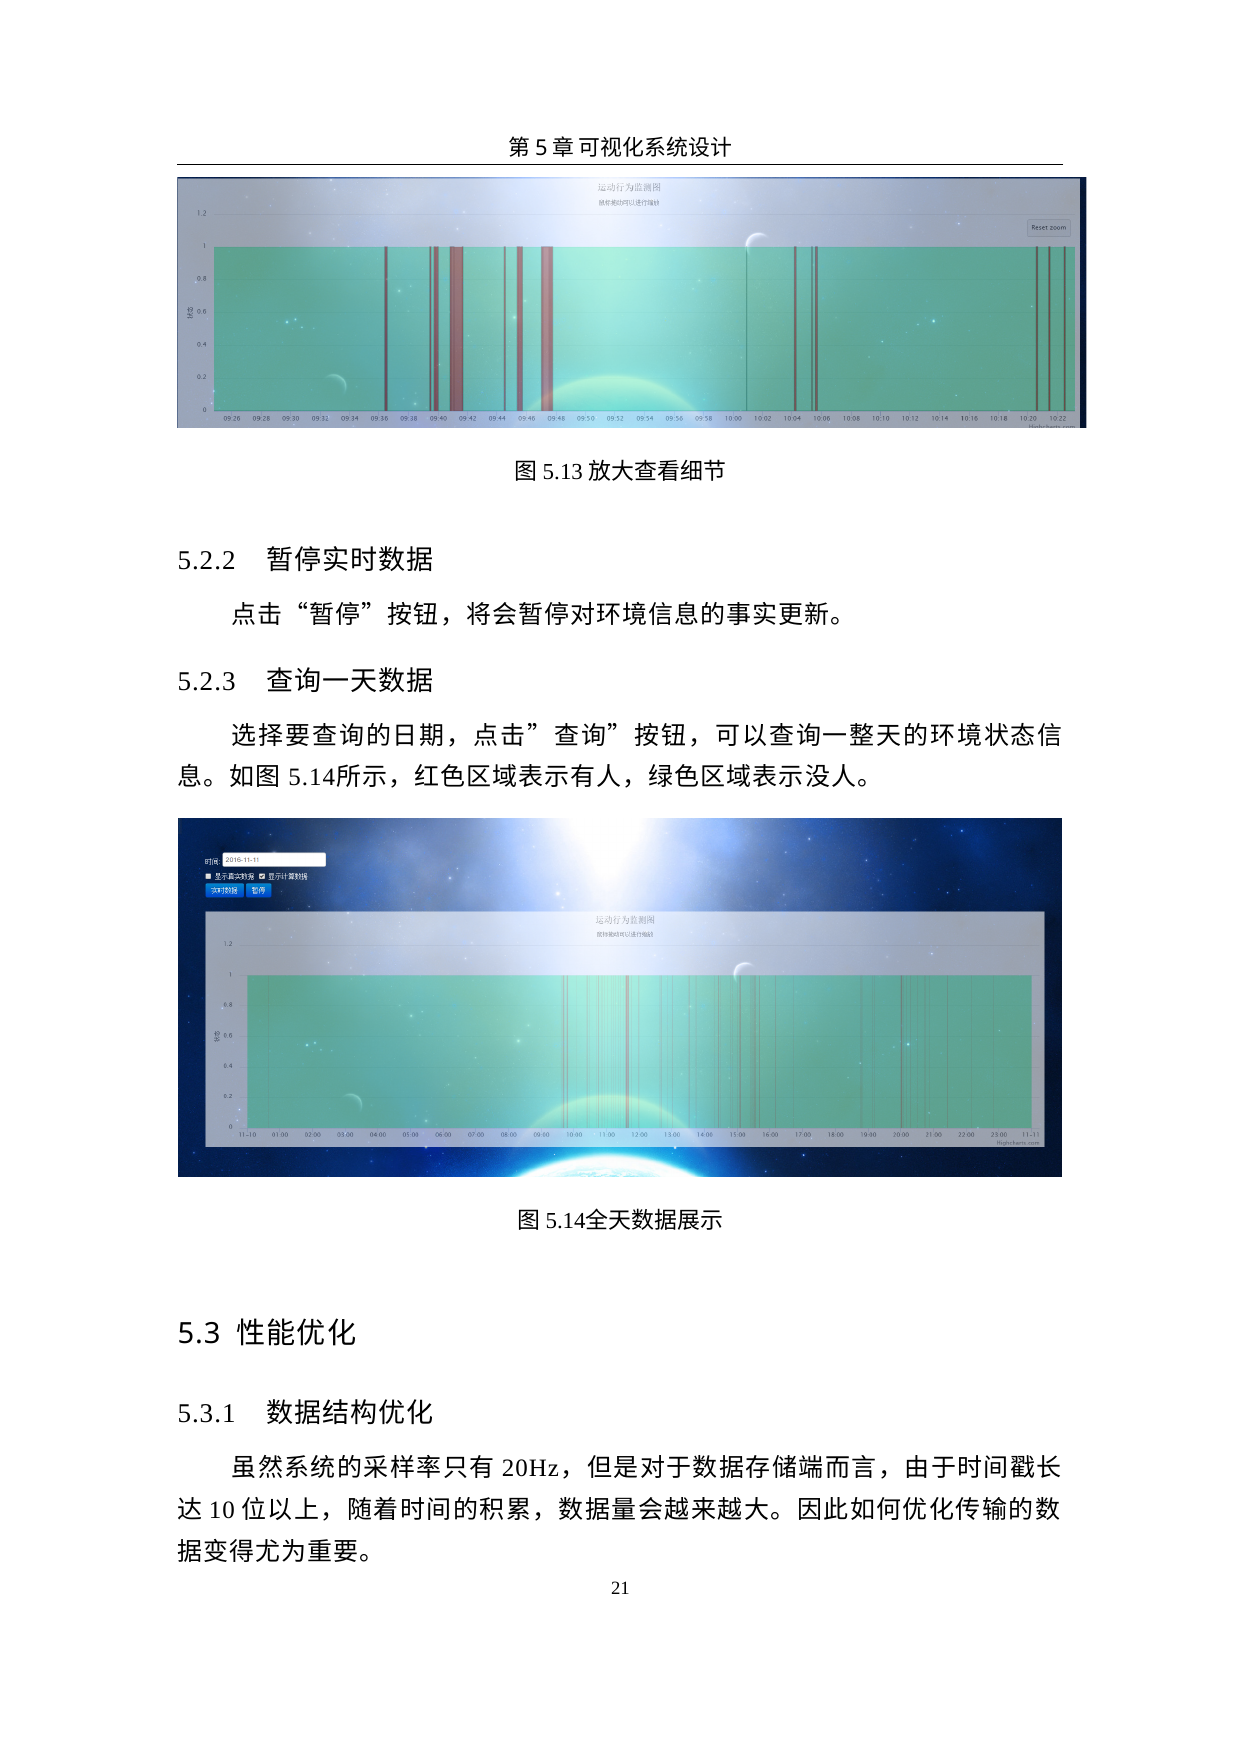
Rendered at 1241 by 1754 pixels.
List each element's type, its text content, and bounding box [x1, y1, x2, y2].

text 暂停实时数据 [177, 536, 1063, 577]
text 查询一天数据 [177, 657, 1063, 698]
text 点击“暂停”按钮，将会暂停对环境信息的事实更新。 [177, 590, 1063, 632]
text 虽然系统的采样率只有20Hz，但是对于数据存储端而言，由于时间戳长达10位以上，随着时间的积累，数据量会越来越大。因此如何优化传输的数据变得尤为重要。 [177, 1443, 1063, 1568]
text 性能优化 [177, 1310, 1063, 1352]
picture [177, 177, 1087, 428]
text 数据结构优化 [177, 1389, 1063, 1431]
picture [178, 818, 1062, 1177]
